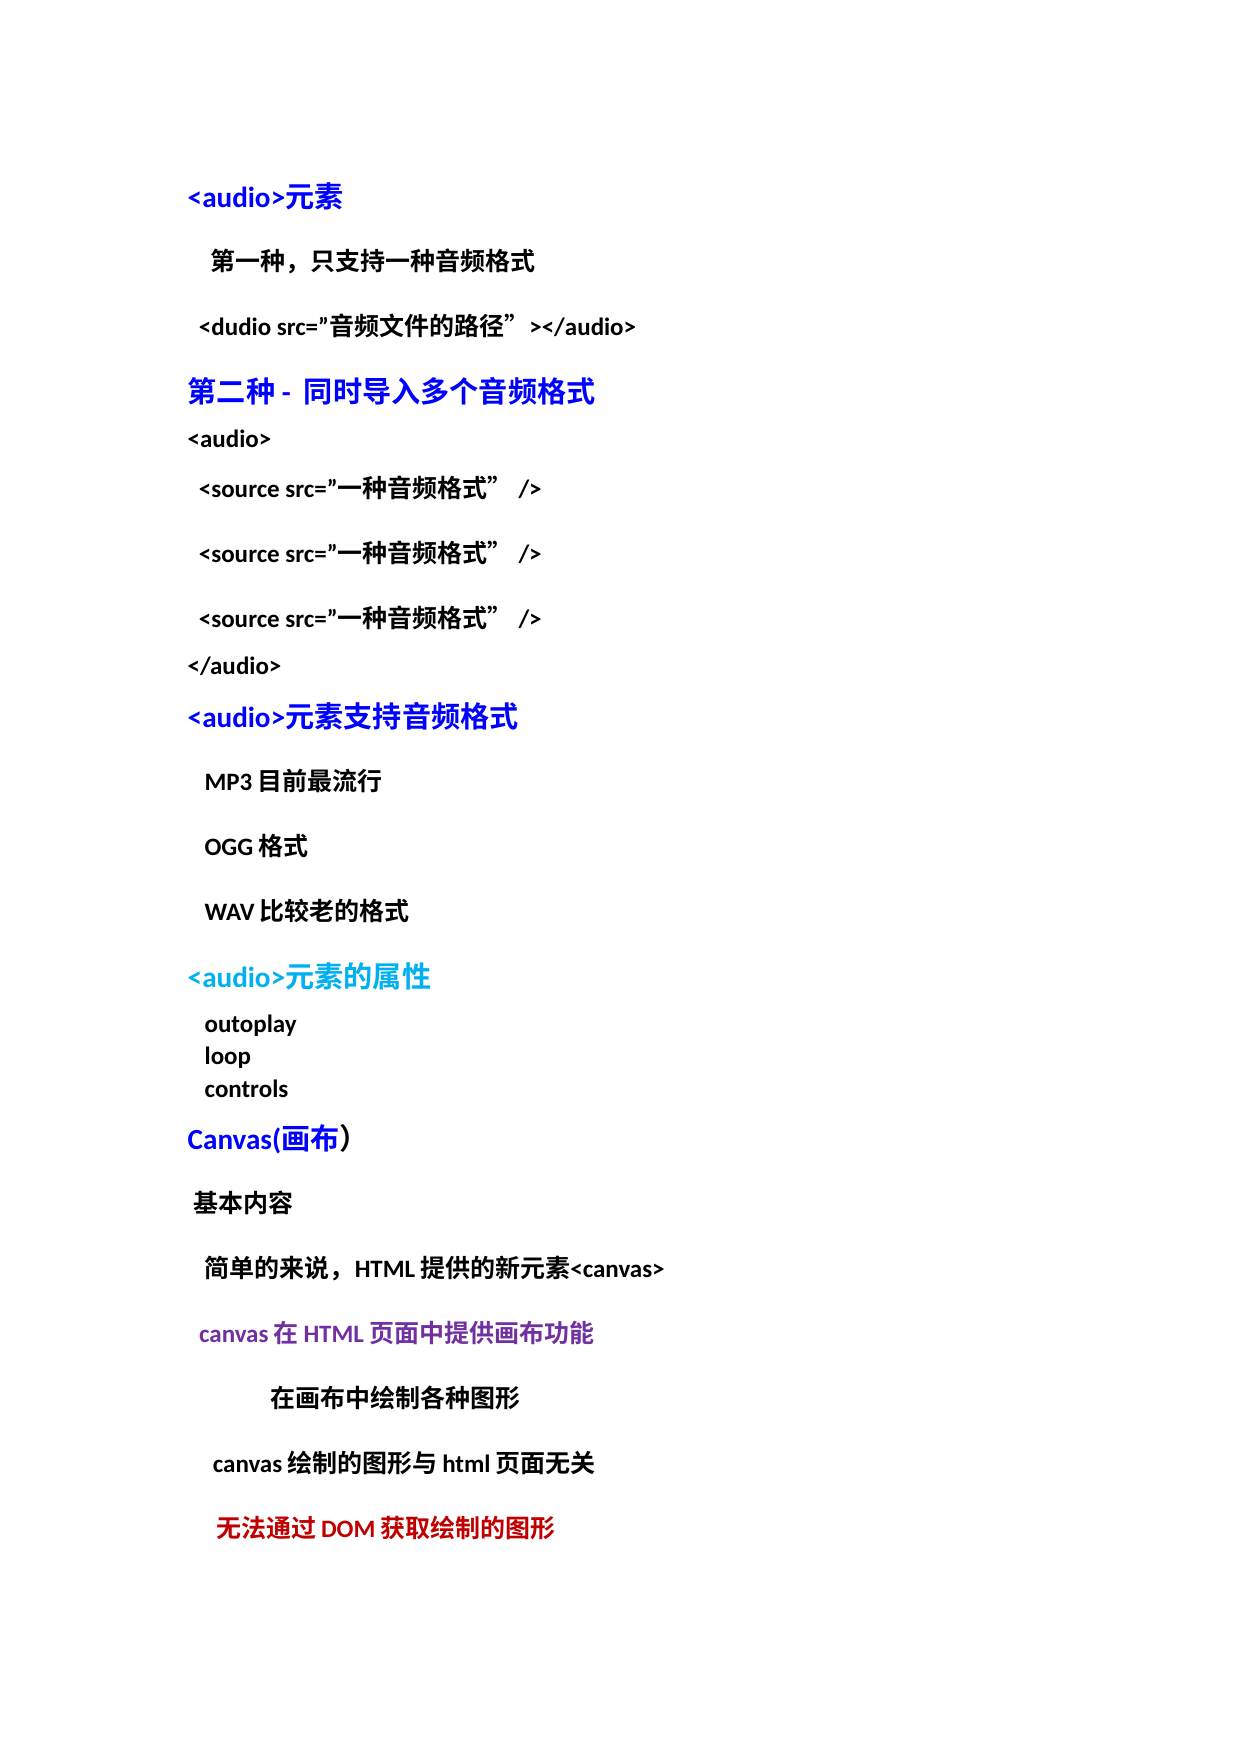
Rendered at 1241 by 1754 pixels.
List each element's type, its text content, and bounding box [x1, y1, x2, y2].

text </audio> [187, 649, 1053, 682]
text OGG格式 [187, 812, 1053, 877]
text <dudio src=”音频文件的路径”></audio> [187, 292, 1053, 357]
text <audio>元素 [187, 162, 1053, 227]
text <audio>元素的属性 [187, 942, 1053, 1007]
text 第一种，只支持一种音频格式 [187, 227, 1053, 292]
text 第二种 - 同时导入多个音频格式 [187, 357, 1053, 422]
text canvas在HTML页面中提供画布功能 [187, 1299, 1053, 1364]
text 无法通过DOM获取绘制的图形 [187, 1494, 1053, 1559]
text controls [187, 1072, 1053, 1104]
text canvas绘制的图形与html页面无关 [187, 1429, 1053, 1494]
text <source src=”一种音频格式” /> [187, 454, 1053, 519]
text <audio> [187, 422, 1053, 454]
text <source src=”一种音频格式” /> [187, 584, 1053, 649]
text outoplay [187, 1007, 1053, 1039]
text MP3目前最流行 [187, 747, 1053, 812]
text loop [187, 1039, 1053, 1072]
text Canvas(画布） [187, 1104, 1053, 1169]
text 在画布中绘制各种图形 [187, 1364, 1053, 1429]
text 基本内容 [187, 1169, 1053, 1234]
text WAV比较老的格式 [187, 877, 1053, 942]
text 简单的来说，HTML提供的新元素<canvas> [187, 1234, 1053, 1299]
text <audio>元素支持音频格式 [187, 682, 1053, 747]
text <source src=”一种音频格式” /> [187, 519, 1053, 584]
